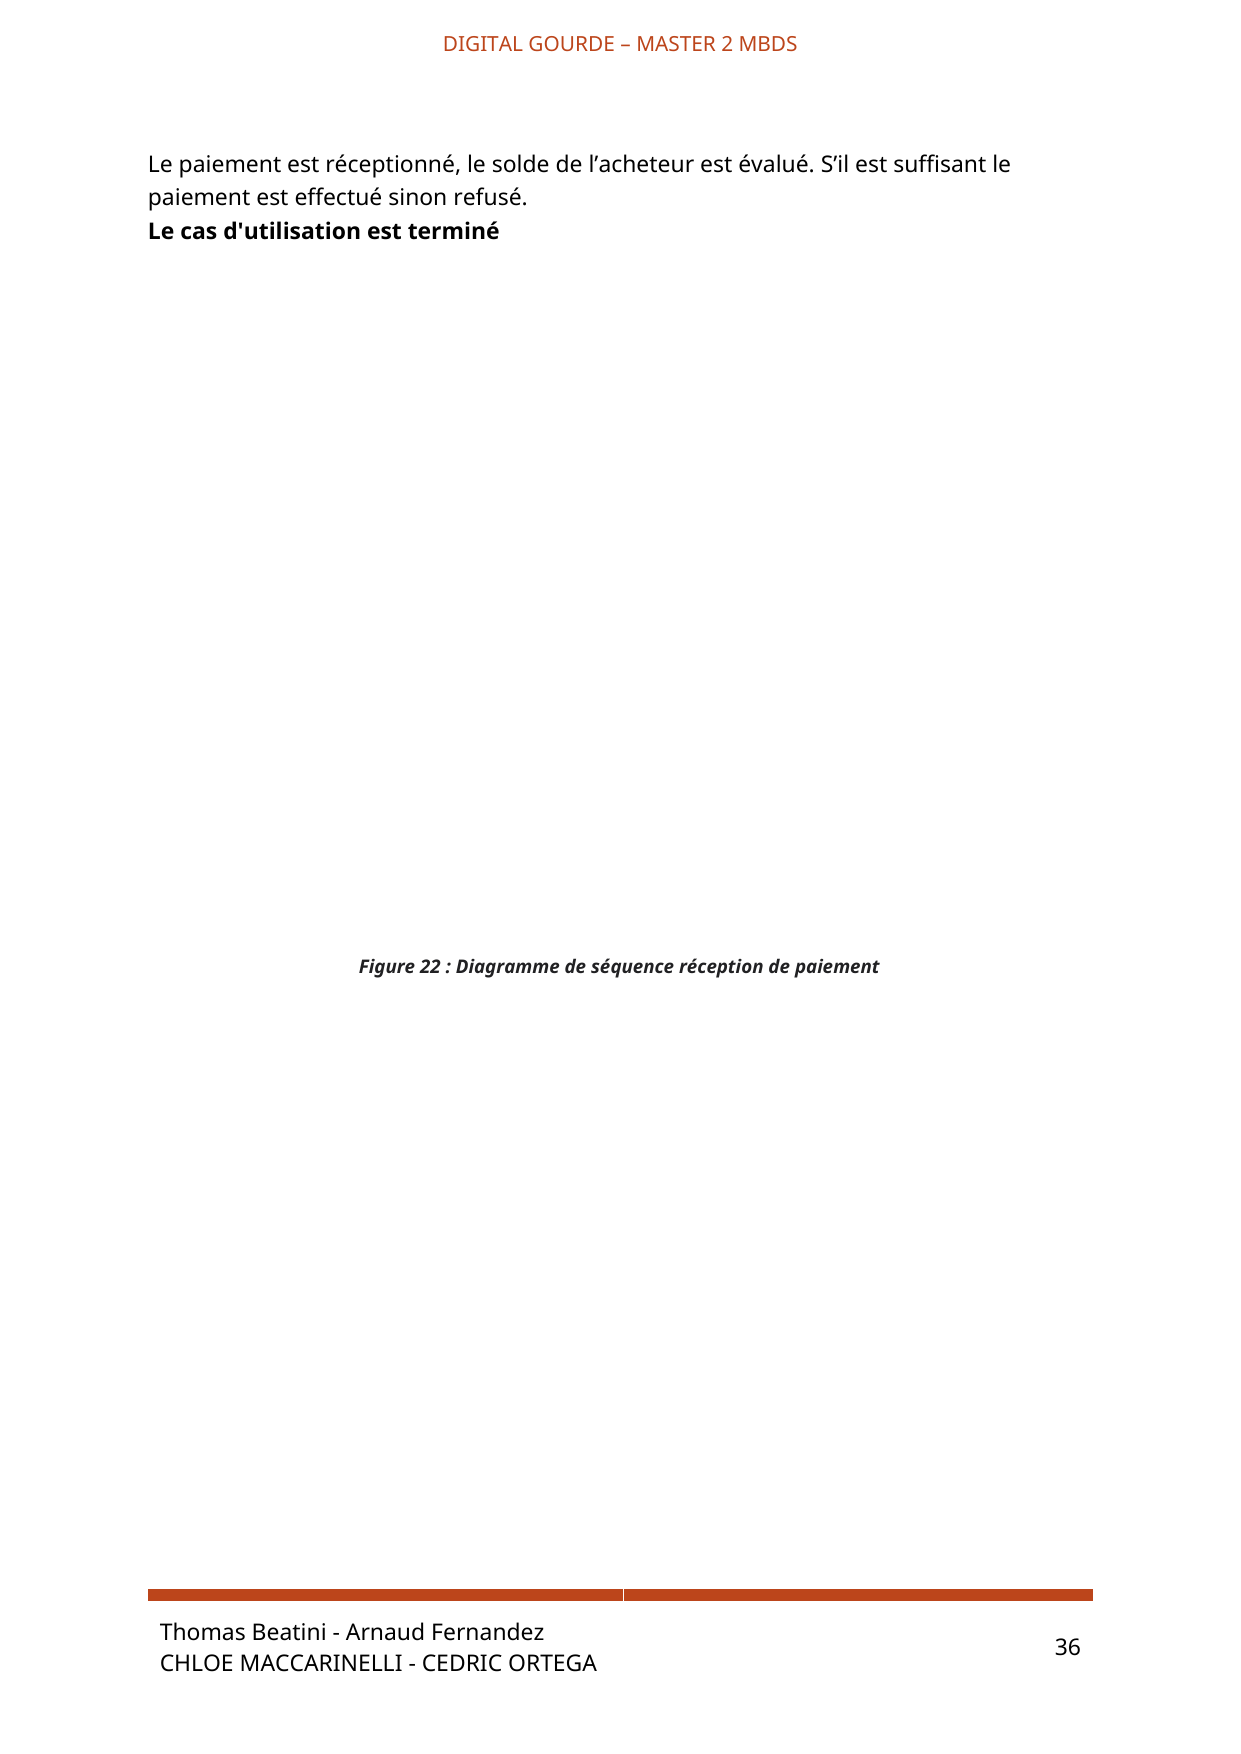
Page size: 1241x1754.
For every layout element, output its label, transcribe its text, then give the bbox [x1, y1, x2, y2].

text Le paiement est réceptionné, le solde de l’acheteur est évalué. S’il est suffisant le paiement est effectué sinon refusé. Le cas d'utilisation est terminé [148, 148, 1093, 246]
